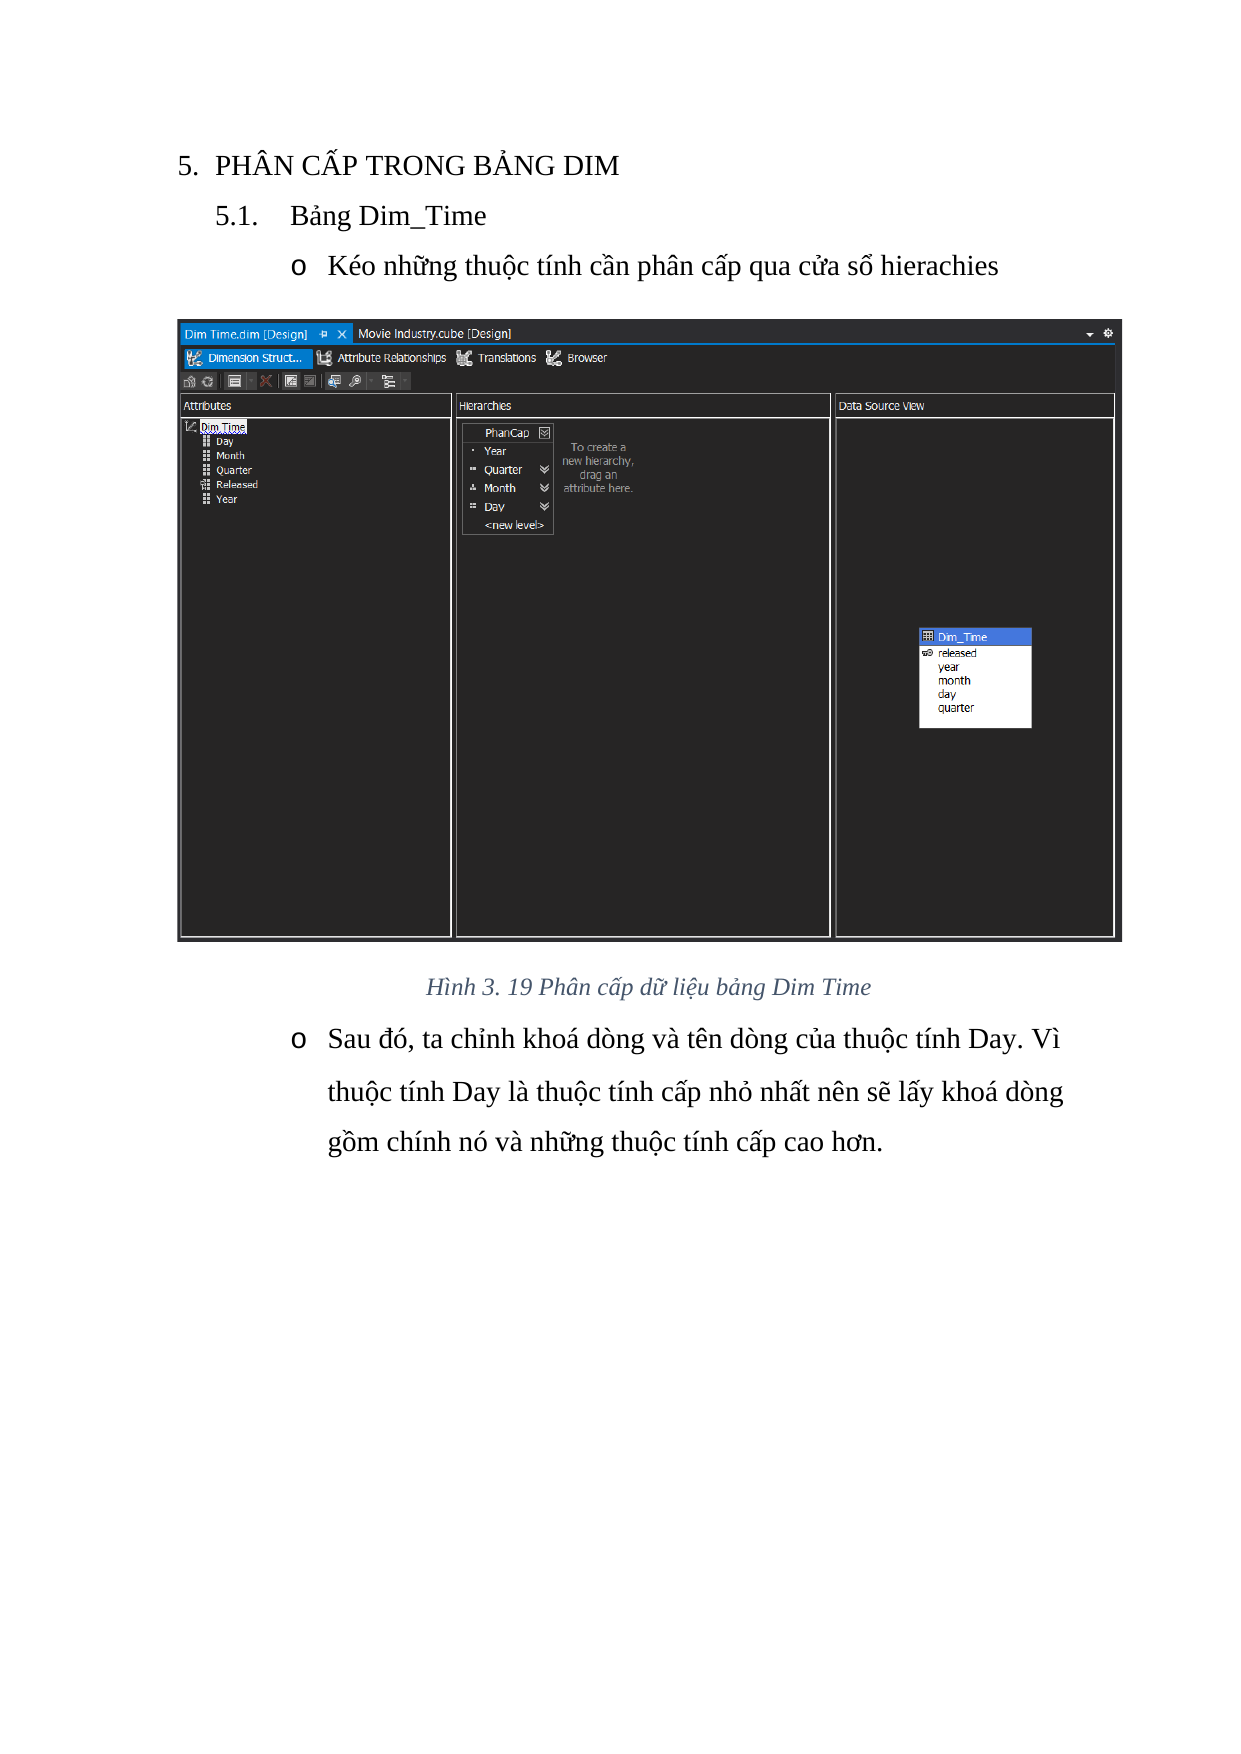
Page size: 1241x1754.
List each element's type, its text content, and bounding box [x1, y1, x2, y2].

list PHÂN CẤP TRONG BẢNG DIM [177, 148, 1122, 181]
list Kéo những thuộc tính cần phân cấp qua cửa sổ hierachies [290, 248, 1122, 284]
list Bảng Dim_Time [215, 198, 1122, 232]
text Hình 3. 19 Phân cấp dữ liệu bảng Dim Time [177, 972, 1122, 1001]
picture [177, 319, 1123, 942]
list Sau đó, ta chỉnh khoá dòng và tên dòng của thuộc tính Day. Vì thuộc tính Day là thuộc tính cấp nhỏ nhất nên sẽ lấy khoá dòng gồm chính nó và những thuộc tính cấp cao hơn. [290, 1021, 1122, 1158]
